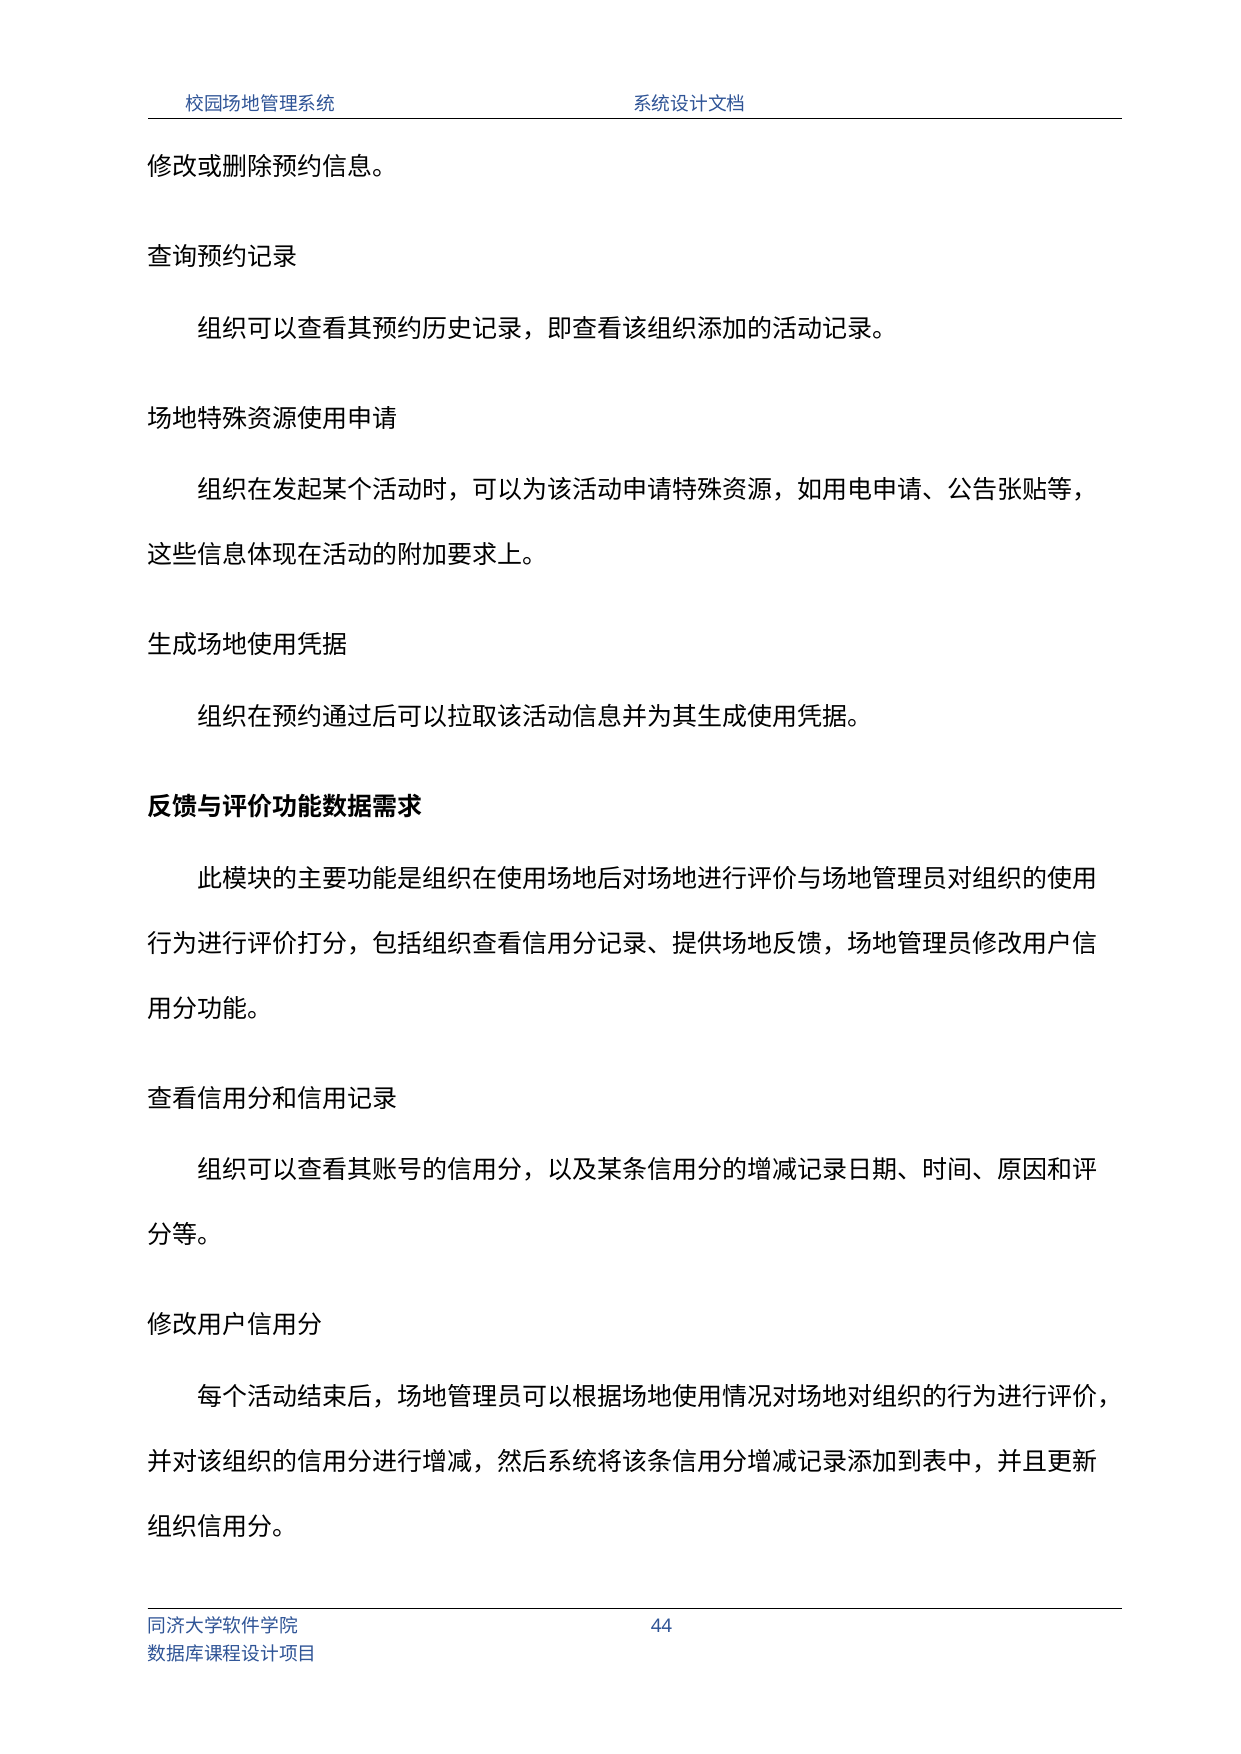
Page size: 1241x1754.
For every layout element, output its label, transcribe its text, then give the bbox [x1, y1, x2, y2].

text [148, 132, 1122, 197]
subtitle 场地特殊资源使用申请 [148, 384, 1122, 449]
text 此模块的主要功能是组织在使用场地后对场地进行评价与场地管理员对组织的使用行为进行评价打分，包括组织查看信用分记录、提供场地反馈，场地管理员修改用户信用分功能。 [148, 844, 1122, 1039]
subtitle 生成场地使用凭据 [148, 610, 1122, 675]
subtitle 查看信用分和信用记录 [148, 1064, 1122, 1129]
text 组织在发起某个活动时，可以为该活动申请特殊资源，如用电申请、公告张贴等，这些信息体现在活动的附加要求上。 [148, 455, 1122, 585]
text 组织可以查看其预约历史记录，即查看该组织添加的活动记录。 [148, 294, 1122, 359]
text 组织可以查看其账号的信用分，以及某条信用分的增减记录日期、时间、原因和评分等。 [148, 1135, 1122, 1265]
subtitle 查询预约记录 [148, 222, 1122, 287]
text 每个活动结束后，场地管理员可以根据场地使用情况对场地对组织的行为进行评价，并对该组织的信用分进行增减，然后系统将该条信用分增减记录添加到表中，并且更新组织信用分。 [148, 1362, 1122, 1557]
subtitle 修改用户信用分 [148, 1290, 1122, 1355]
subtitle 反馈与评价功能数据需求 [148, 772, 1122, 837]
text 组织在预约通过后可以拉取该活动信息并为其生成使用凭据。 [148, 682, 1122, 747]
